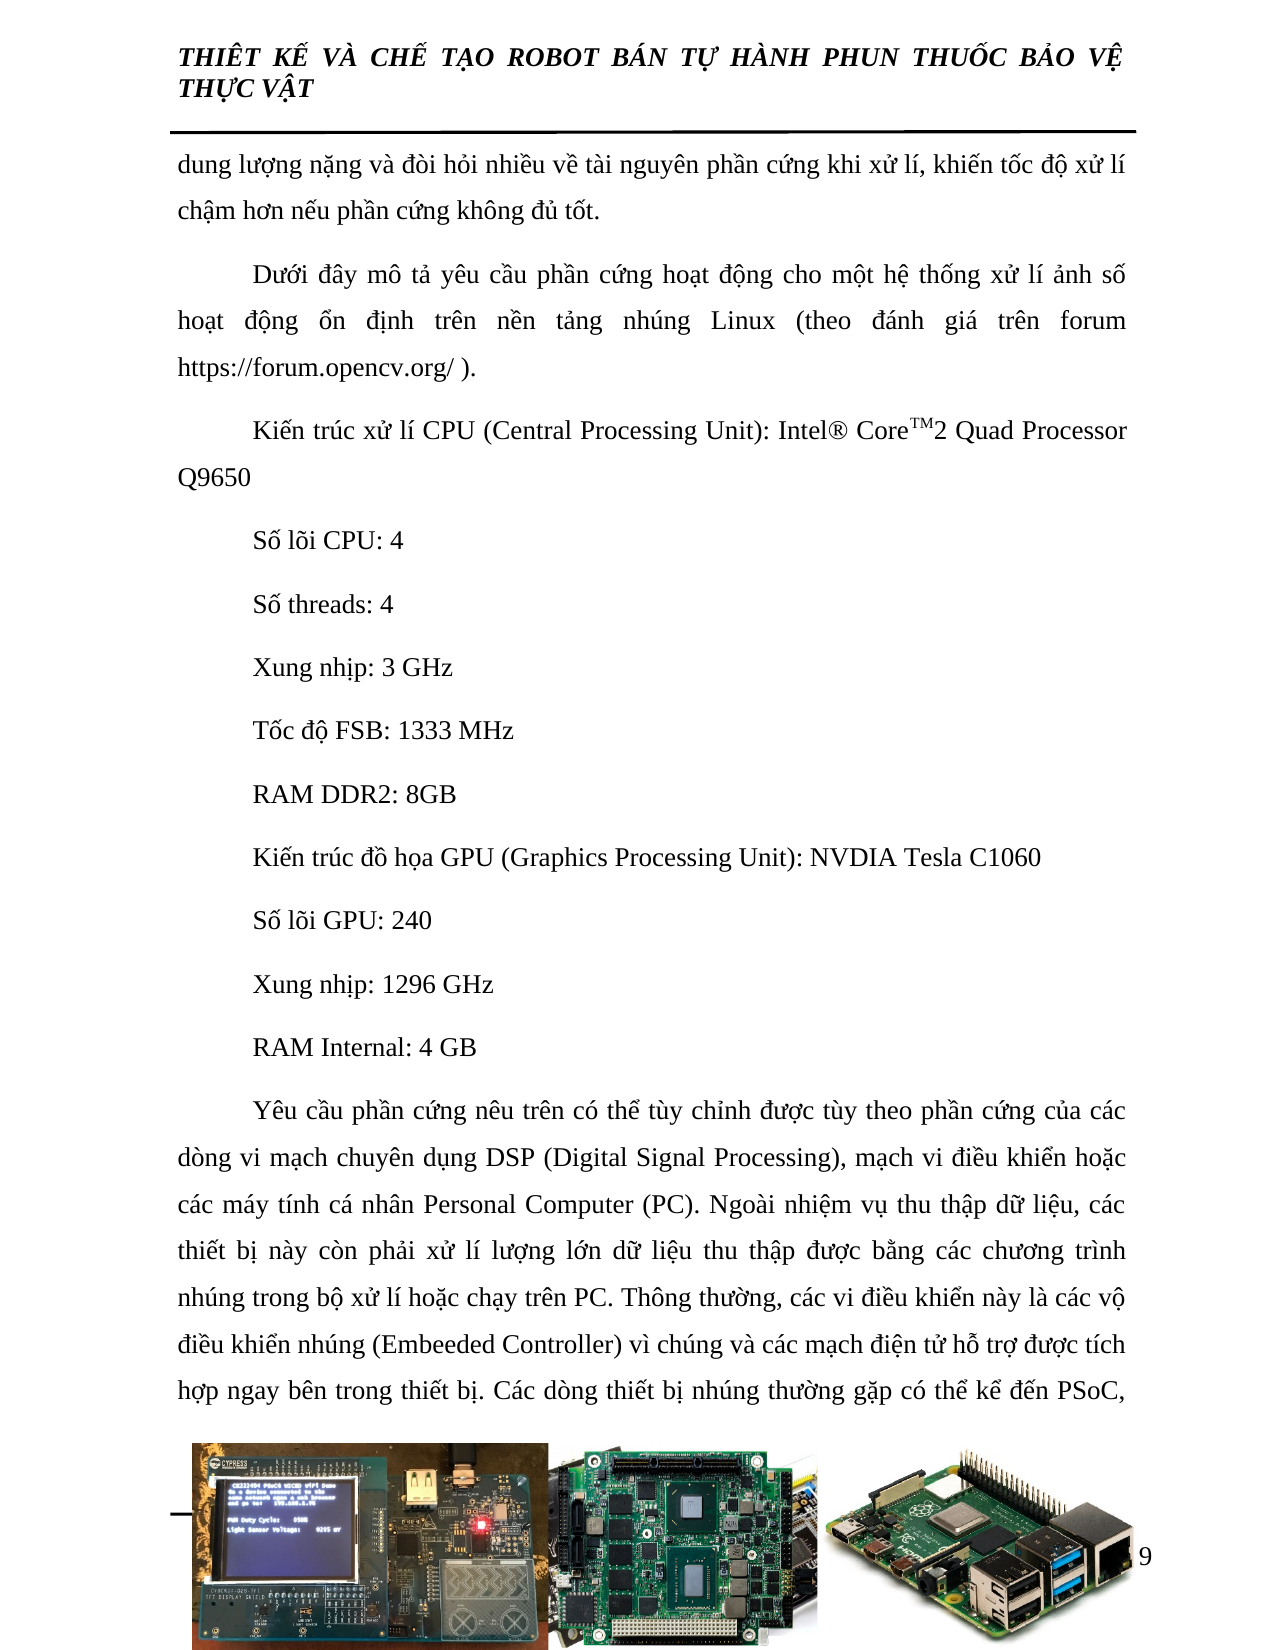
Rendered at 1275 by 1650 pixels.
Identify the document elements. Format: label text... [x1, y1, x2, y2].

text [177, 148, 1127, 226]
text Dưới đây mô tả yêu cầu phần cứng hoạt động cho một hệ thống xử lí ảnh số hoạt động ổn định trên nền tảng nhúng Linux (theo đánh giá trên forum https://forum.opencv.org/ ). [177, 258, 1127, 382]
picture [193, 1443, 1138, 1650]
